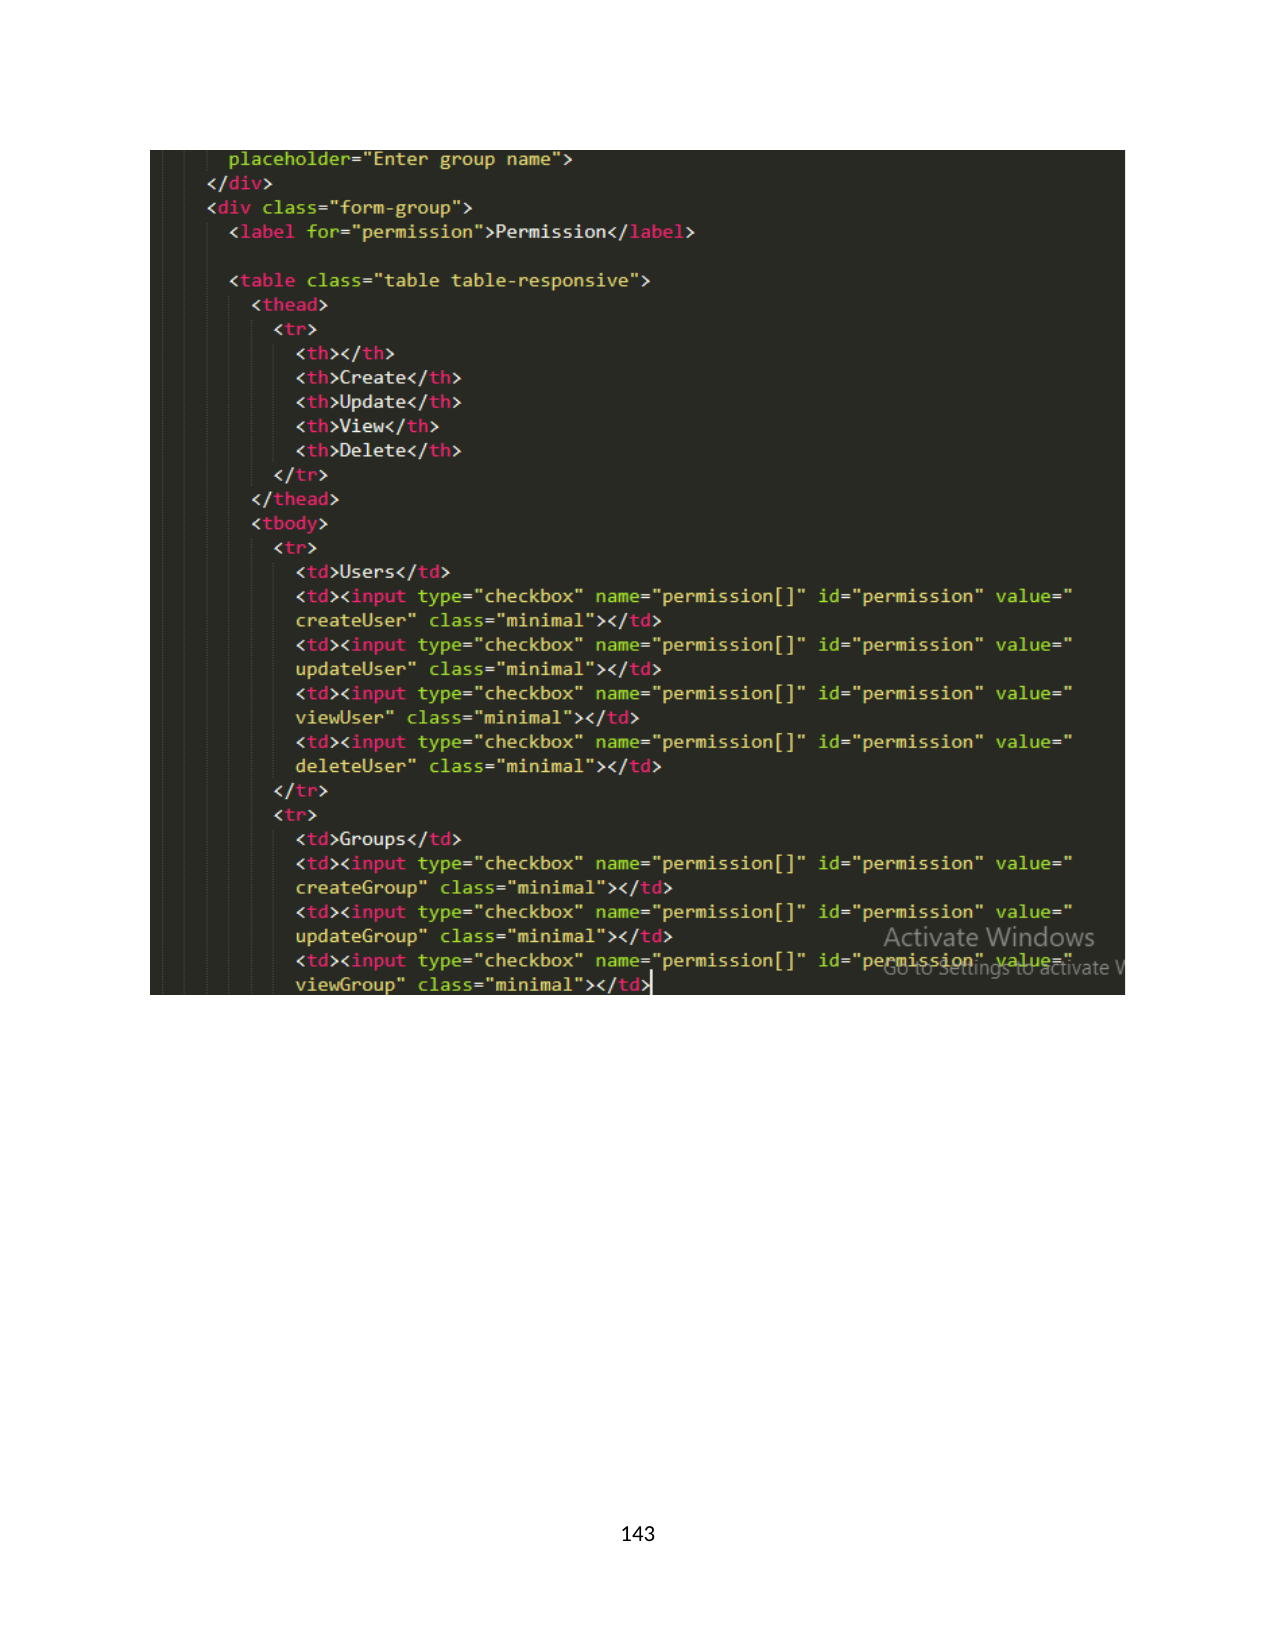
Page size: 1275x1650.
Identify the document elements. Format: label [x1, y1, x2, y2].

picture [150, 150, 1125, 995]
